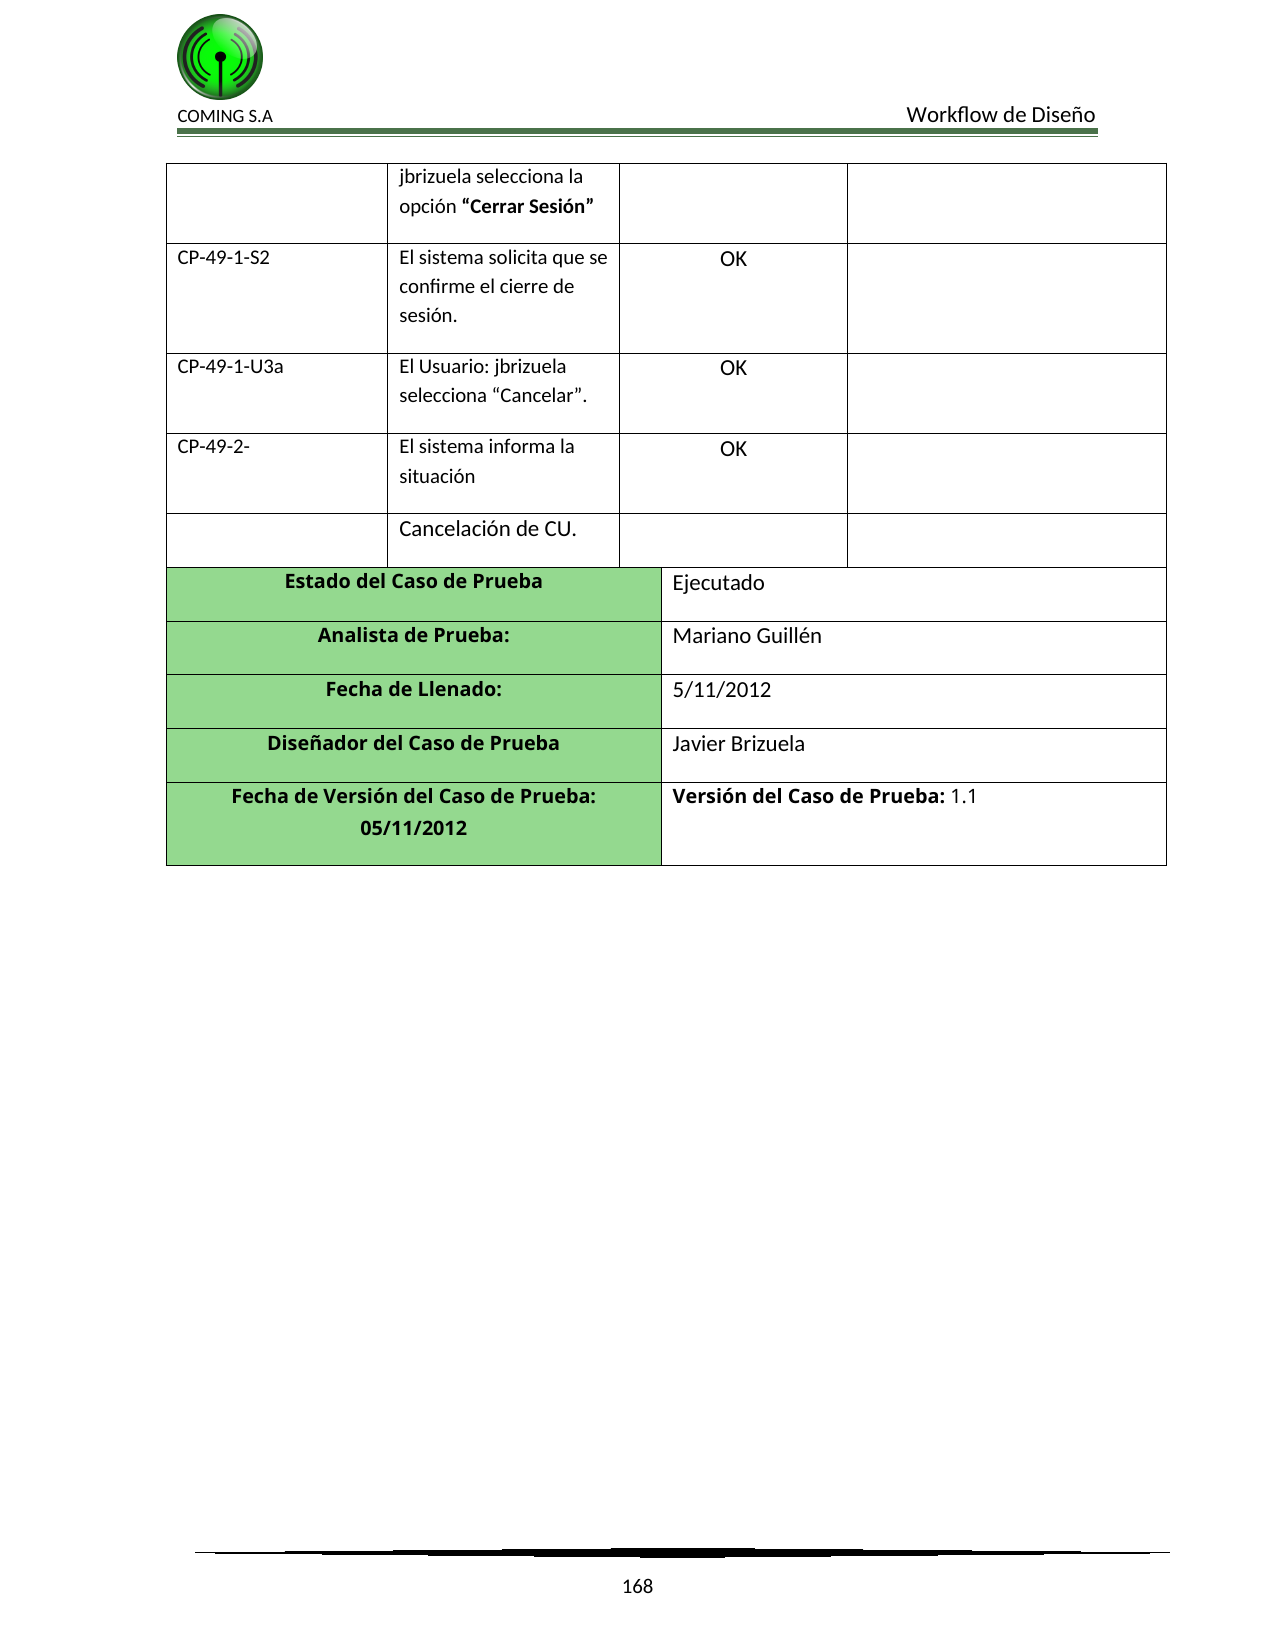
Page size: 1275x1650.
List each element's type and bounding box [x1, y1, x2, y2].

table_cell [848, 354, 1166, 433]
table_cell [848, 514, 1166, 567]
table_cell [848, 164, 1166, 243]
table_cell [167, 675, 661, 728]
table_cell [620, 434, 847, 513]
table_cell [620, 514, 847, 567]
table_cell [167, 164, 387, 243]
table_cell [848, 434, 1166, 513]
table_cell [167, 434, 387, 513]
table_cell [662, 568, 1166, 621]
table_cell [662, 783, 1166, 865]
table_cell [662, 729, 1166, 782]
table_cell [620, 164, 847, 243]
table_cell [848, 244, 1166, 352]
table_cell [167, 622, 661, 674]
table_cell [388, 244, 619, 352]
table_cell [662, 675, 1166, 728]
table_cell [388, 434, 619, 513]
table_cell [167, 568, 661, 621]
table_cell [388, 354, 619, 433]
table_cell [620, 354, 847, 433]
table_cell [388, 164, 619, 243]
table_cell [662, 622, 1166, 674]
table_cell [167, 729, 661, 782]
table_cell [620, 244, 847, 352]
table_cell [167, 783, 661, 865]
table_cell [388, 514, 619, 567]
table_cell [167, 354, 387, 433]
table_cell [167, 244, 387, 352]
picture [177, 14, 263, 100]
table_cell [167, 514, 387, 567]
